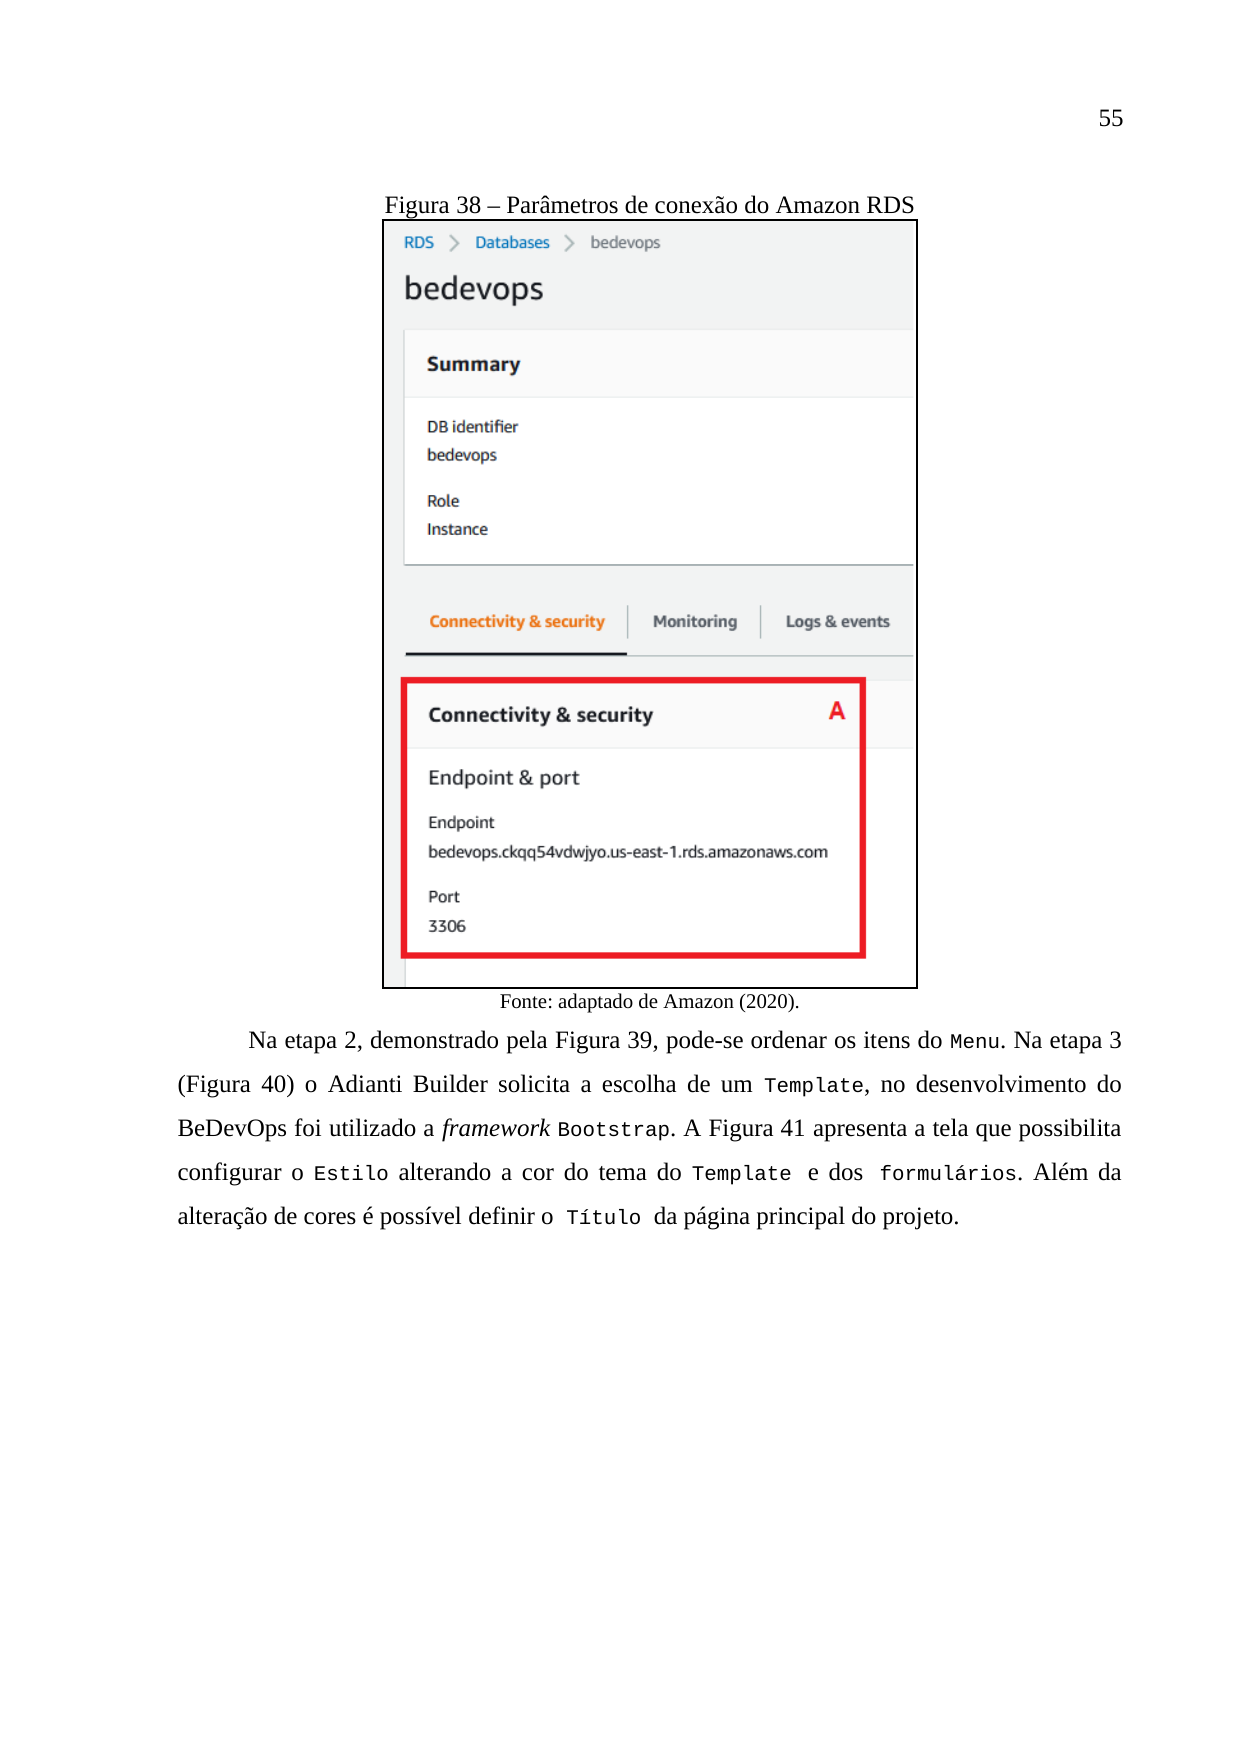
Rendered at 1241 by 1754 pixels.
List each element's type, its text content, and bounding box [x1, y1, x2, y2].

text Na etapa 2, demonstrado pela Figura 39, pode-se ordenar os itens do Menu. Na etapa 3 (Figura 40) o Adianti Builder solicita a escolha de um Template, no desenvolvimento do BeDevOps foi utilizado a framework Bootstrap. A Figura 41 apresenta a tela que possibilita configurar o Estilo alterando a cor do tema do Template e dos formulários. Além da alteração de cores é possível definir o Título da página principal do projeto. [177, 1025, 1122, 1231]
text Figura 38 – Parâmetros de conexão do Amazon RDS [177, 190, 1122, 219]
text Fonte: adaptado de Amazon (2020). [177, 989, 1122, 1013]
picture [384, 221, 916, 987]
